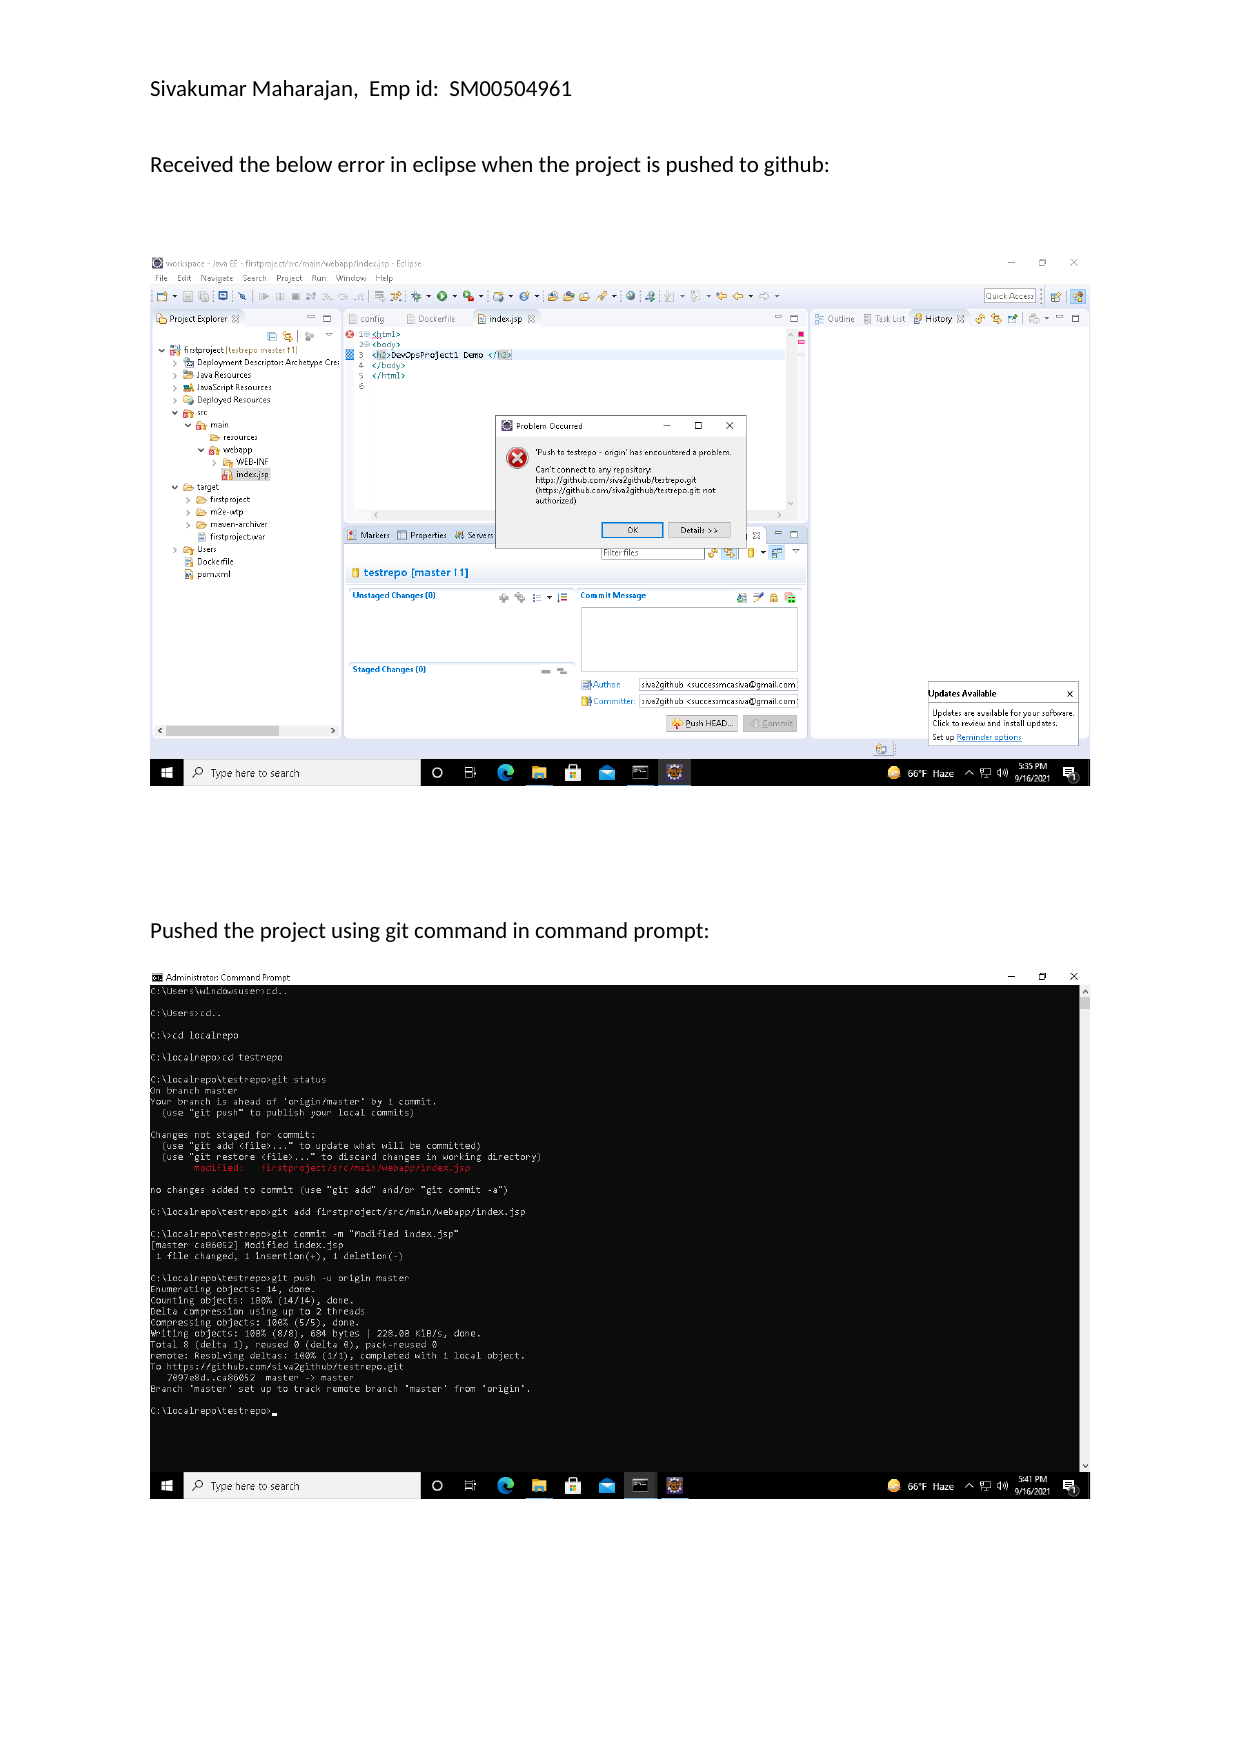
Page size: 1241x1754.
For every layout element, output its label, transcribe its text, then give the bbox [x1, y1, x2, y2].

text Pushed the project using git command in command prompt: [150, 916, 1090, 944]
picture [150, 969, 1091, 1499]
picture [150, 256, 1091, 786]
text Received the below error in eclipse when the project is pushed to github: [150, 150, 1090, 178]
